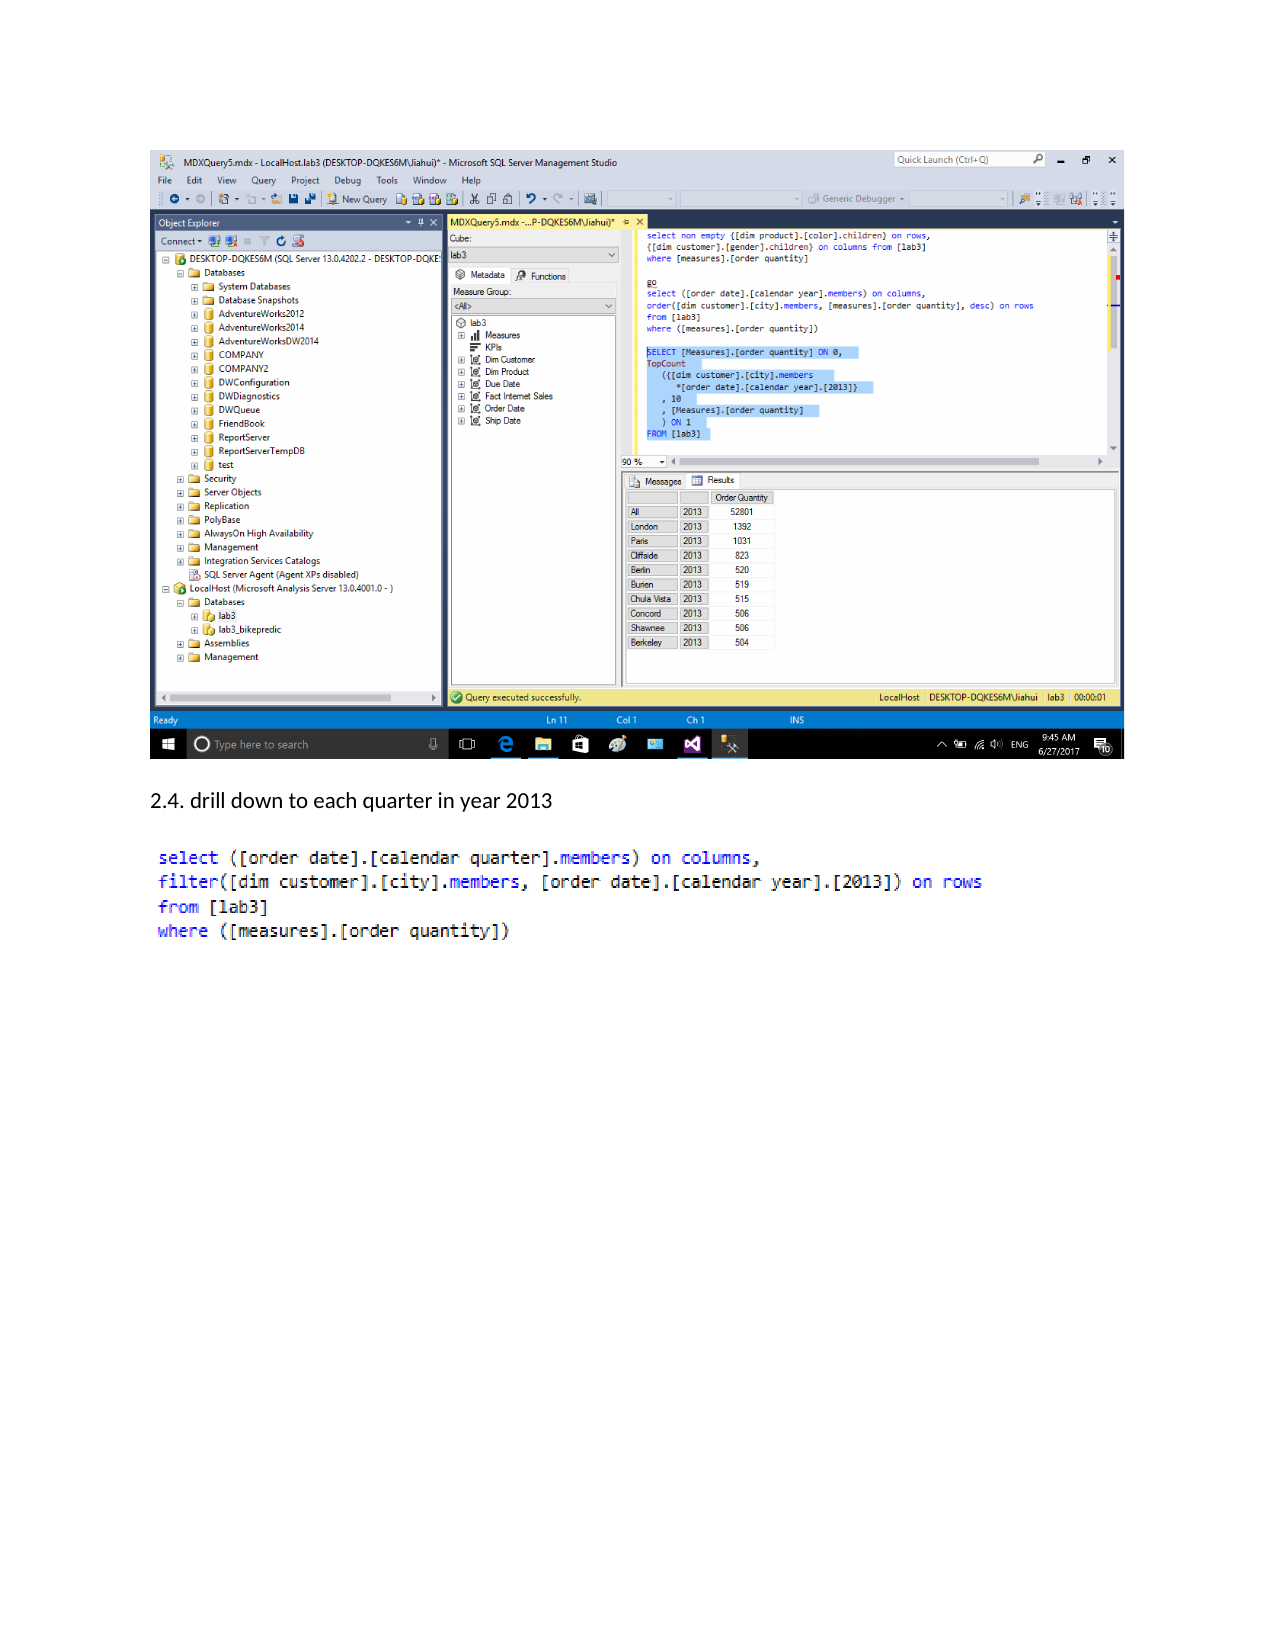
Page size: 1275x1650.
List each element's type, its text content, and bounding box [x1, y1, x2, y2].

picture [150, 842, 995, 946]
text 2.4. drill down to each quarter in year 2013 [150, 787, 1125, 815]
picture [150, 150, 1125, 759]
